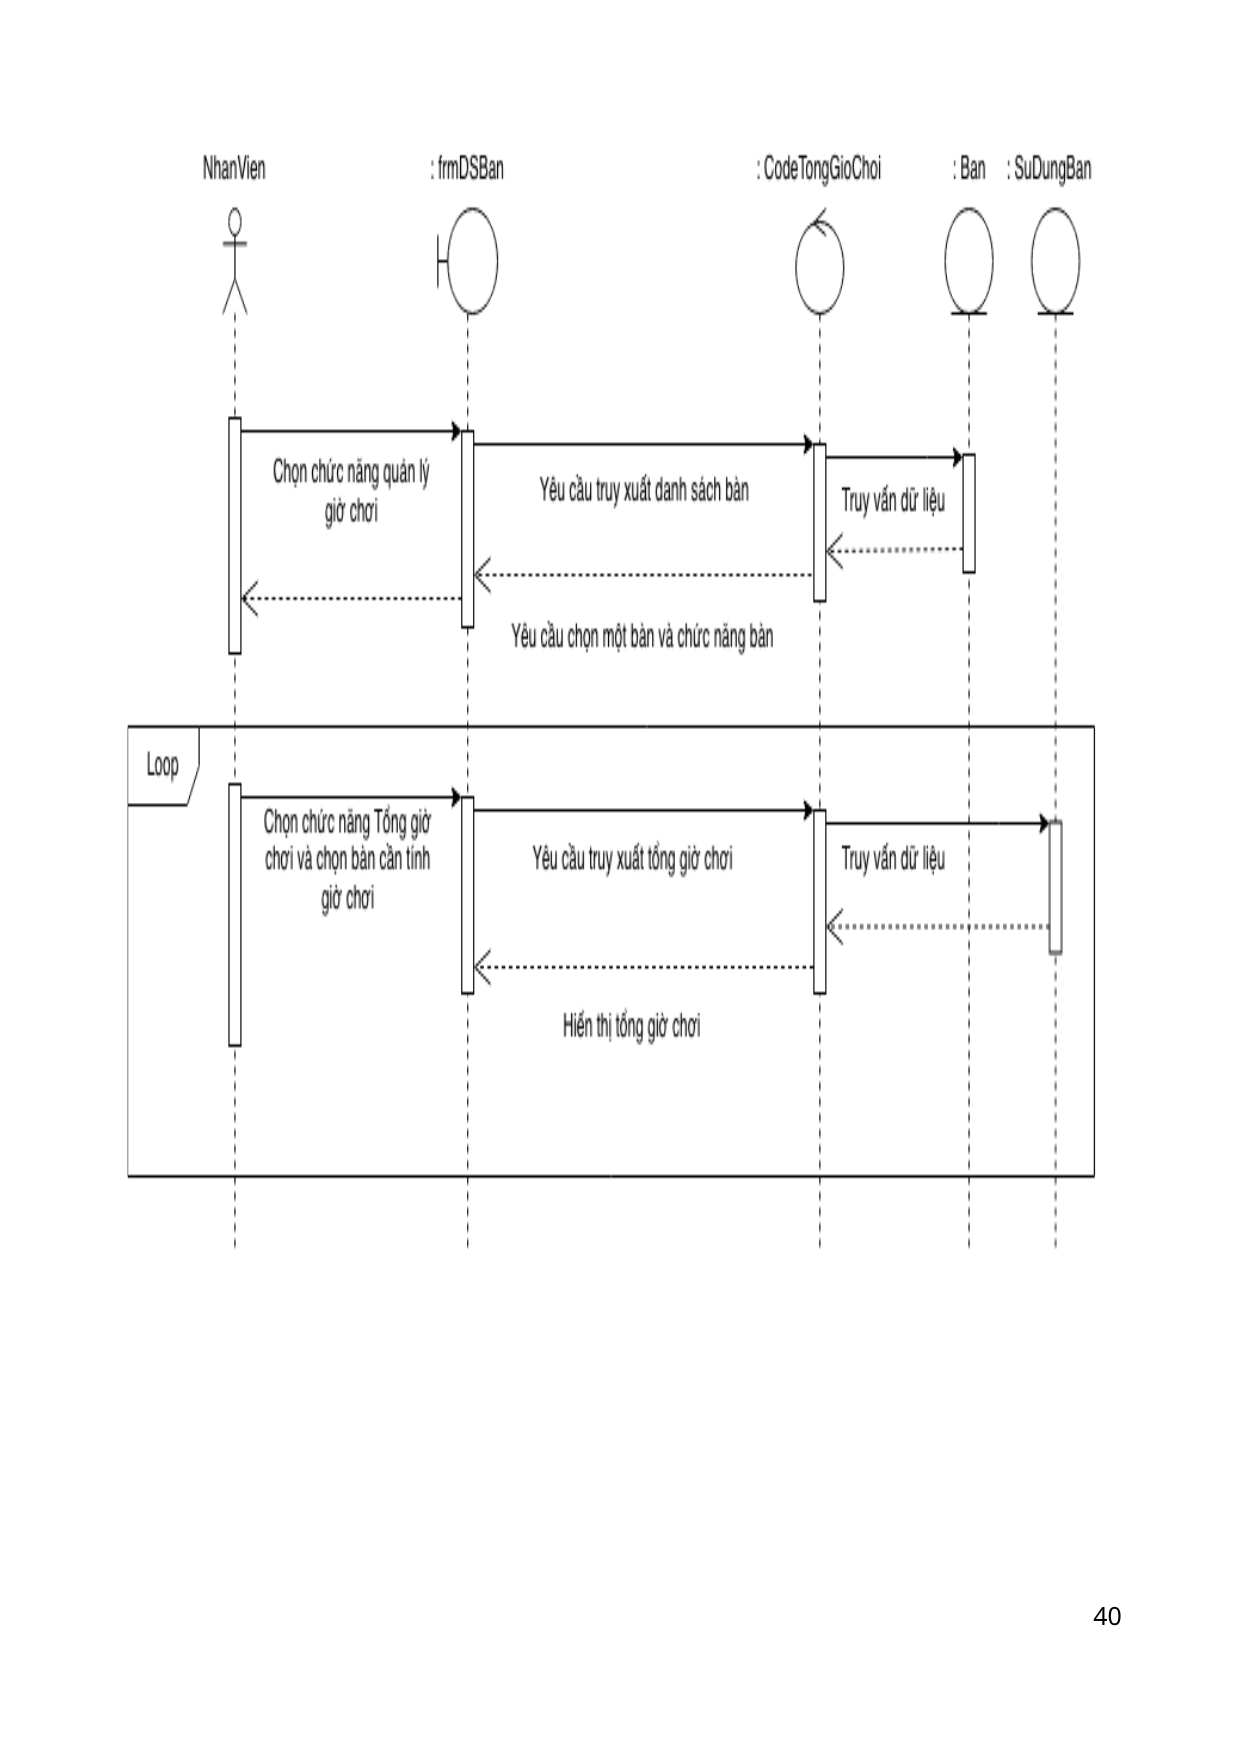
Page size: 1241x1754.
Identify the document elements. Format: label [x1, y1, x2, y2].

picture [127, 131, 1113, 1257]
